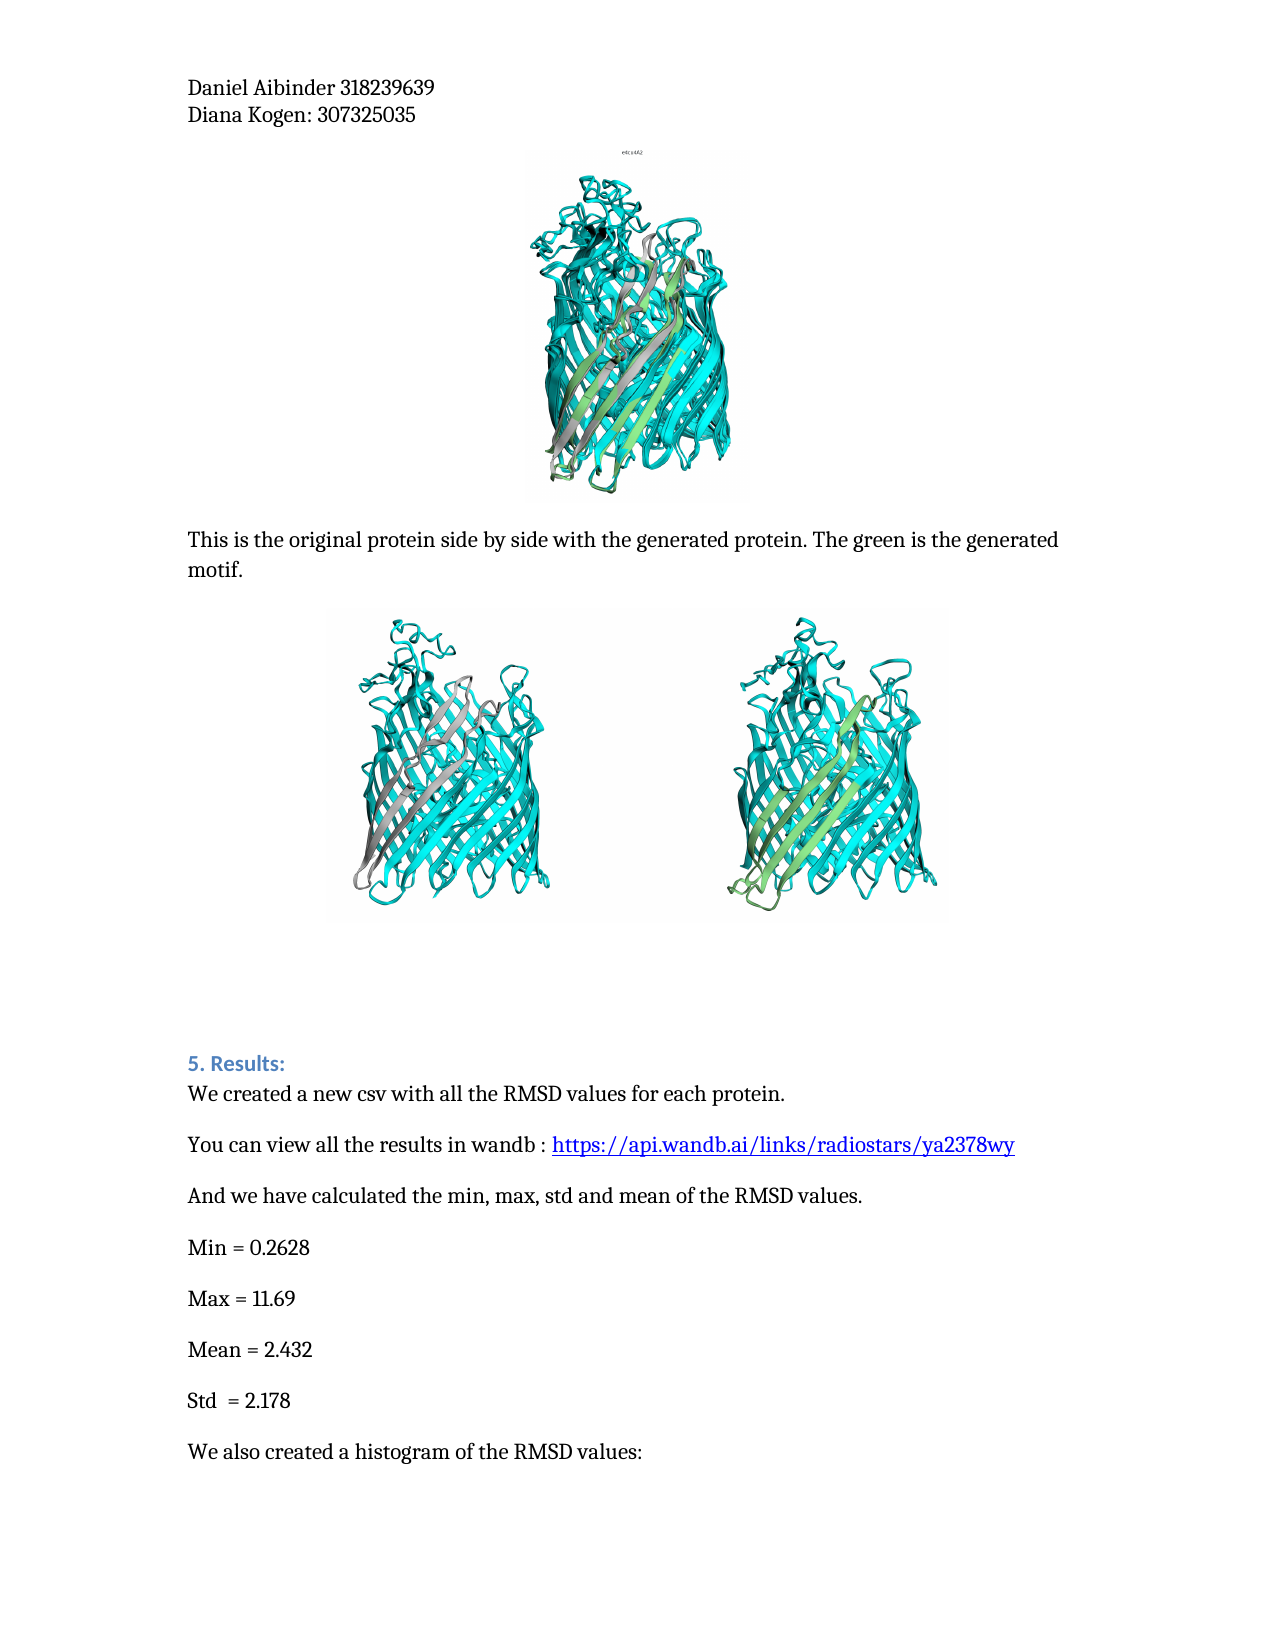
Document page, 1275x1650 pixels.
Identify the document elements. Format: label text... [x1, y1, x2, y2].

subtitle 5. Results: [187, 1049, 1087, 1077]
text You can view all the results in wandb : https://api.wandb.ai/links/radiostars/ya2378wy [187, 1132, 1087, 1159]
text We also created a histogram of the RMSD values: [187, 1438, 1087, 1465]
text Std = 2.178 [187, 1387, 1087, 1414]
text We created a new csv with all the RMSD values for each protein. [187, 1081, 1087, 1108]
text This is the original protein side by side with the generated protein. The green is the generated motif. [187, 527, 1087, 583]
text And we have calculated the min, max, std and mean of the RMSD values. [187, 1183, 1087, 1210]
picture [326, 608, 949, 923]
text Mean = 2.432 [187, 1336, 1087, 1363]
picture [524, 150, 751, 503]
text Min = 0.2628 [187, 1234, 1087, 1261]
text Max = 11.69 [187, 1285, 1087, 1312]
